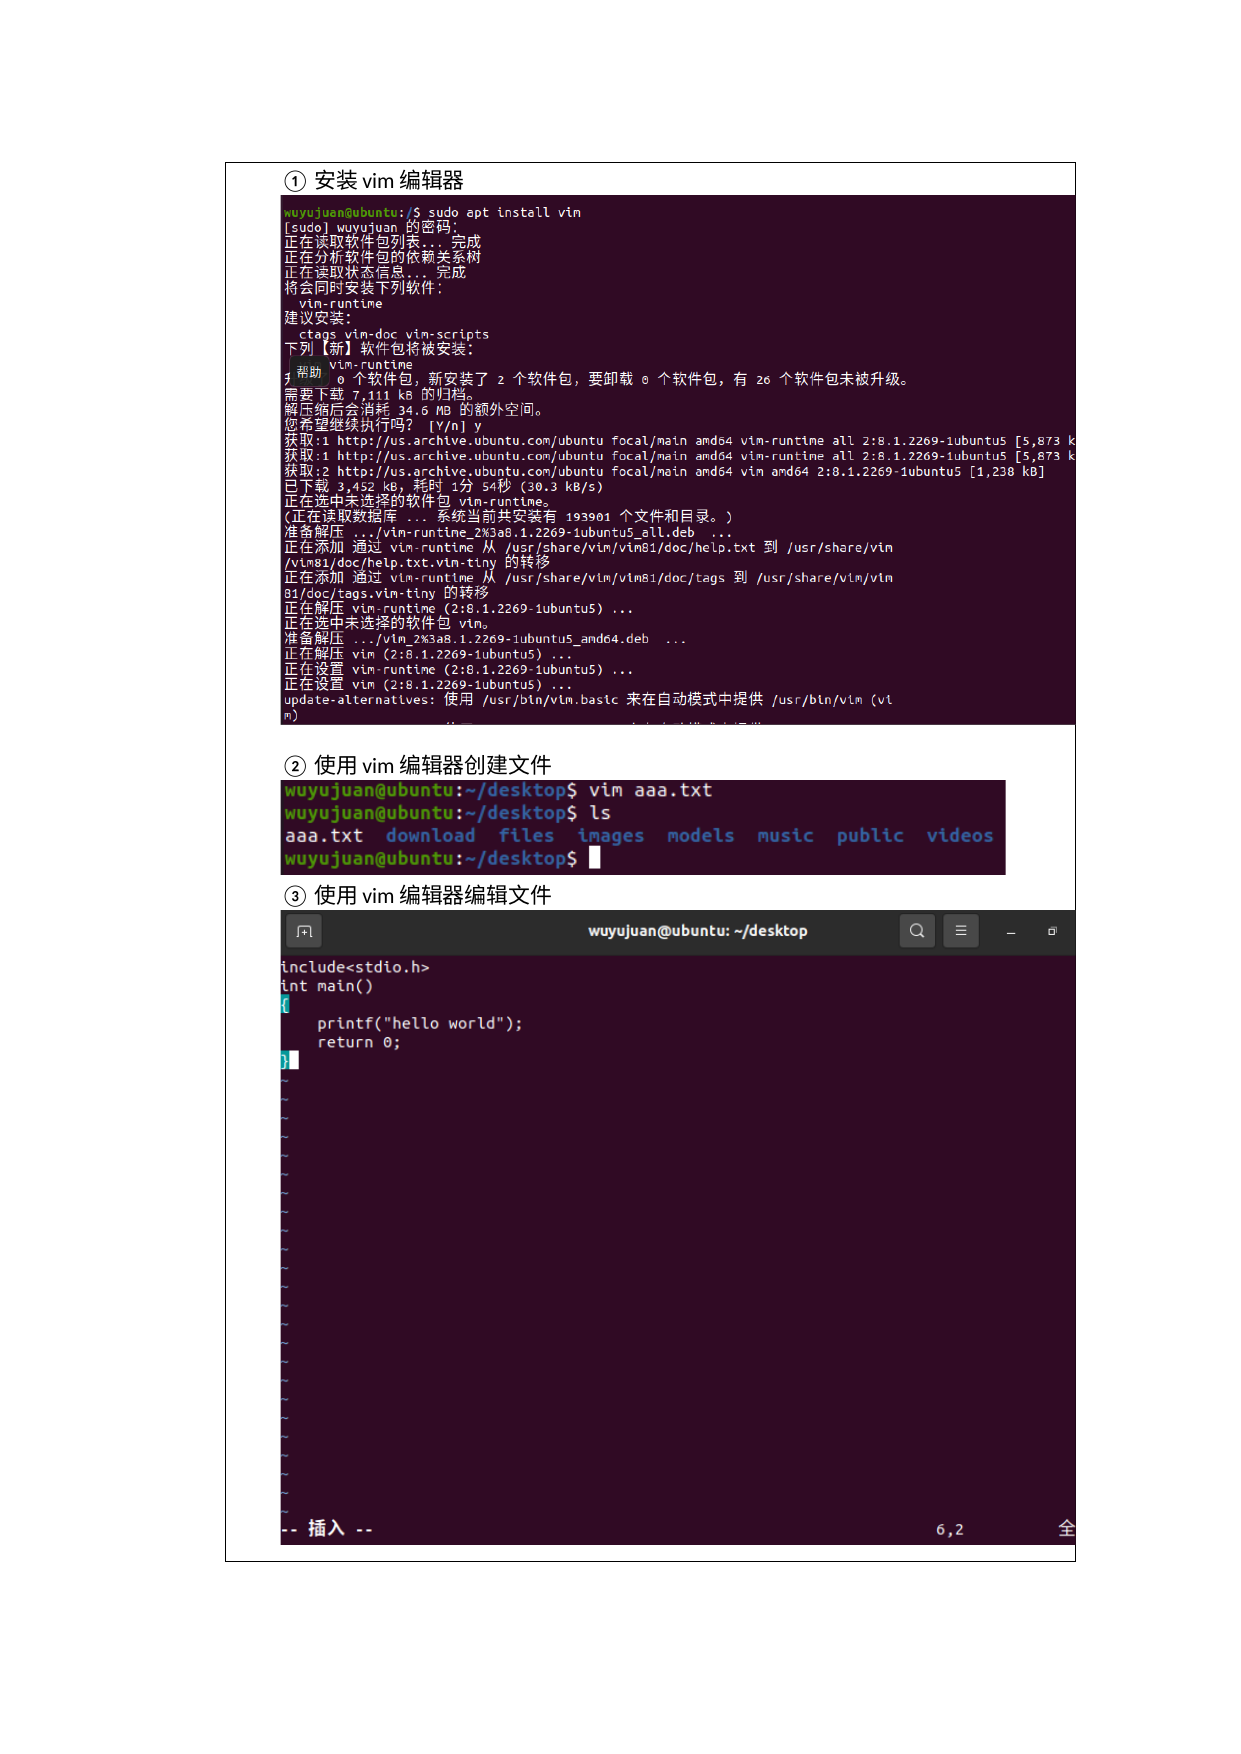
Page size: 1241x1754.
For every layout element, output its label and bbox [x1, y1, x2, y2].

picture [280, 780, 1006, 875]
table_cell [226, 163, 1075, 1561]
picture [280, 195, 1076, 725]
picture [280, 910, 1076, 1545]
